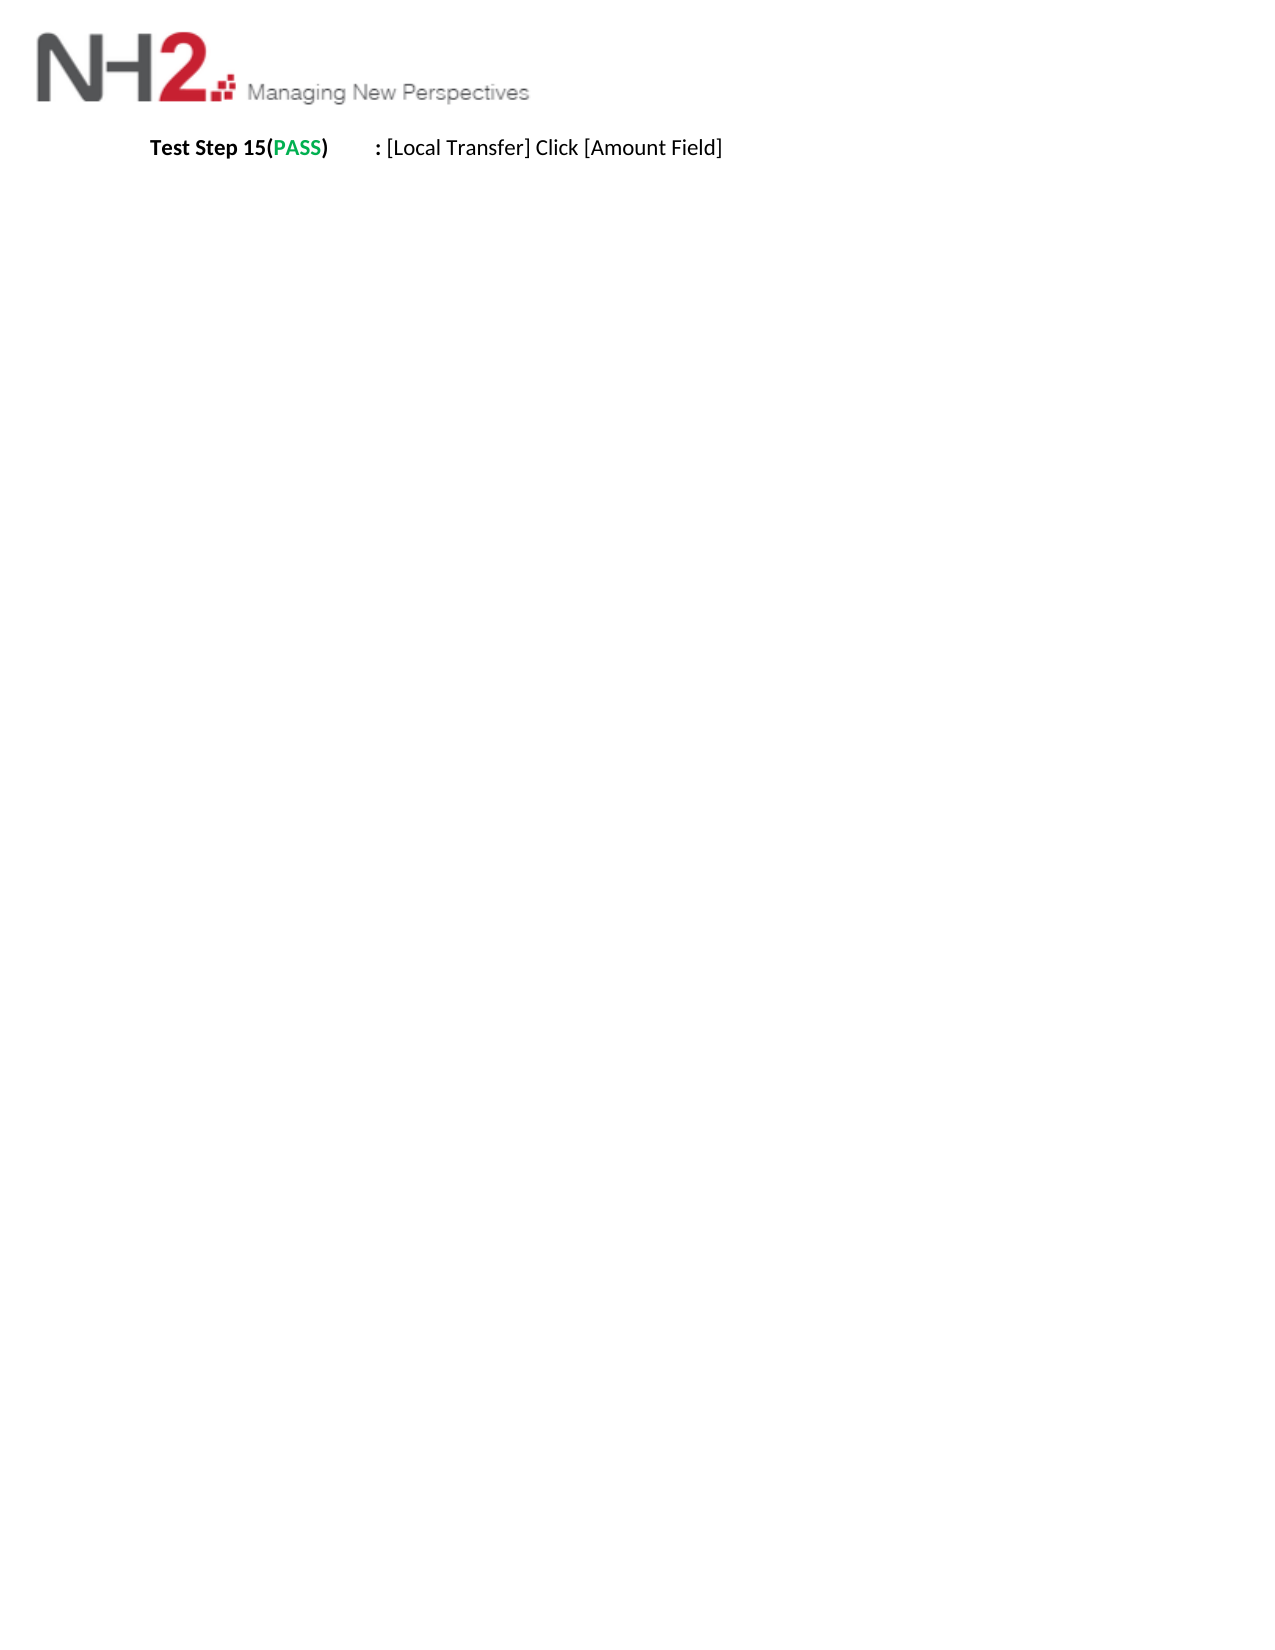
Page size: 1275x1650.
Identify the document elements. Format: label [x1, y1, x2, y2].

picture [26, 23, 540, 111]
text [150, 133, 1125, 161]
